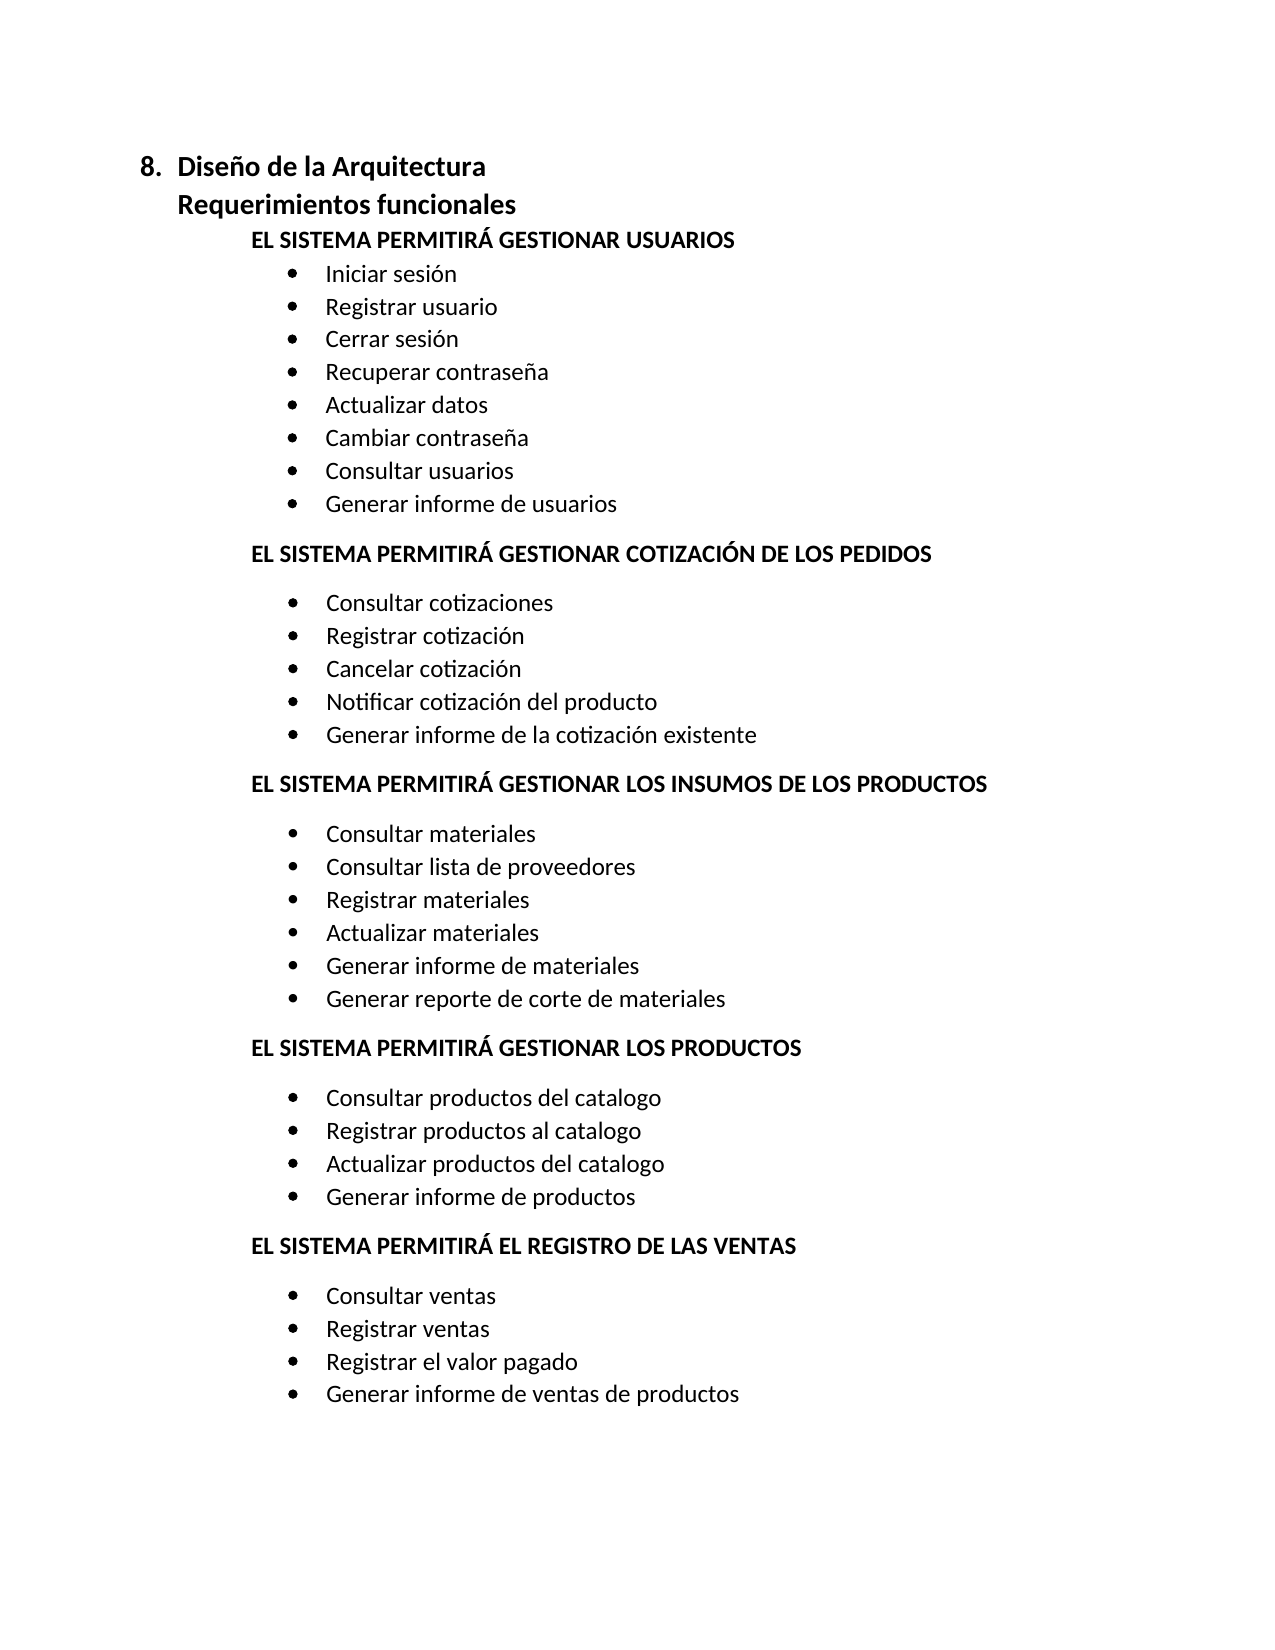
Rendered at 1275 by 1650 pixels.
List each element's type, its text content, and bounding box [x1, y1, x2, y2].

list Generar informe de materiales [288, 950, 1098, 980]
list Consultar cotizaciones [288, 587, 1098, 618]
list Registrar ventas [288, 1313, 1098, 1343]
list Actualizar datos [288, 389, 1098, 420]
list Iniciar sesión [288, 258, 1098, 288]
list Generar informe de usuarios [288, 488, 1098, 519]
list Registrar usuario [288, 291, 1098, 321]
list Actualizar productos del catalogo [288, 1148, 1098, 1178]
list EL SISTEMA PERMITIRÁ GESTIONAR USUARIOS [177, 224, 1098, 255]
text EL SISTEMA PERMITIRÁ GESTIONAR COTIZACIÓN DE LOS PEDIDOS [251, 538, 1098, 568]
list Consultar ventas [288, 1280, 1098, 1310]
text EL SISTEMA PERMITIRÁ GESTIONAR LOS INSUMOS DE LOS PRODUCTOS [251, 769, 1098, 799]
list Recuperar contraseña [288, 357, 1098, 387]
list Cancelar cotización [288, 653, 1098, 684]
list Consultar lista de proveedores [288, 851, 1098, 882]
text EL SISTEMA PERMITIRÁ EL REGISTRO DE LAS VENTAS [251, 1230, 1098, 1261]
list Generar reporte de corte de materiales [288, 983, 1098, 1013]
list Generar informe de la cotización existente [288, 719, 1098, 749]
list Cerrar sesión [288, 324, 1098, 354]
list Registrar cotización [288, 620, 1098, 651]
list Consultar materiales [288, 818, 1098, 849]
list Actualizar materiales [288, 917, 1098, 947]
list Requerimientos funcionales [177, 186, 1098, 222]
list Cambiar contraseña [288, 422, 1098, 453]
list Registrar productos al catalogo [288, 1115, 1098, 1145]
list Generar informe de ventas de productos [288, 1379, 1098, 1409]
list Diseño de la Arquitectura [140, 148, 1098, 183]
list Notificar cotización del producto [288, 686, 1098, 717]
list Registrar materiales [288, 884, 1098, 914]
text EL SISTEMA PERMITIRÁ GESTIONAR LOS PRODUCTOS [177, 1032, 1098, 1063]
list Consultar productos del catalogo [288, 1082, 1098, 1112]
list Registrar el valor pagado [288, 1346, 1098, 1376]
list Consultar usuarios [288, 455, 1098, 486]
list Generar informe de productos [288, 1181, 1098, 1211]
